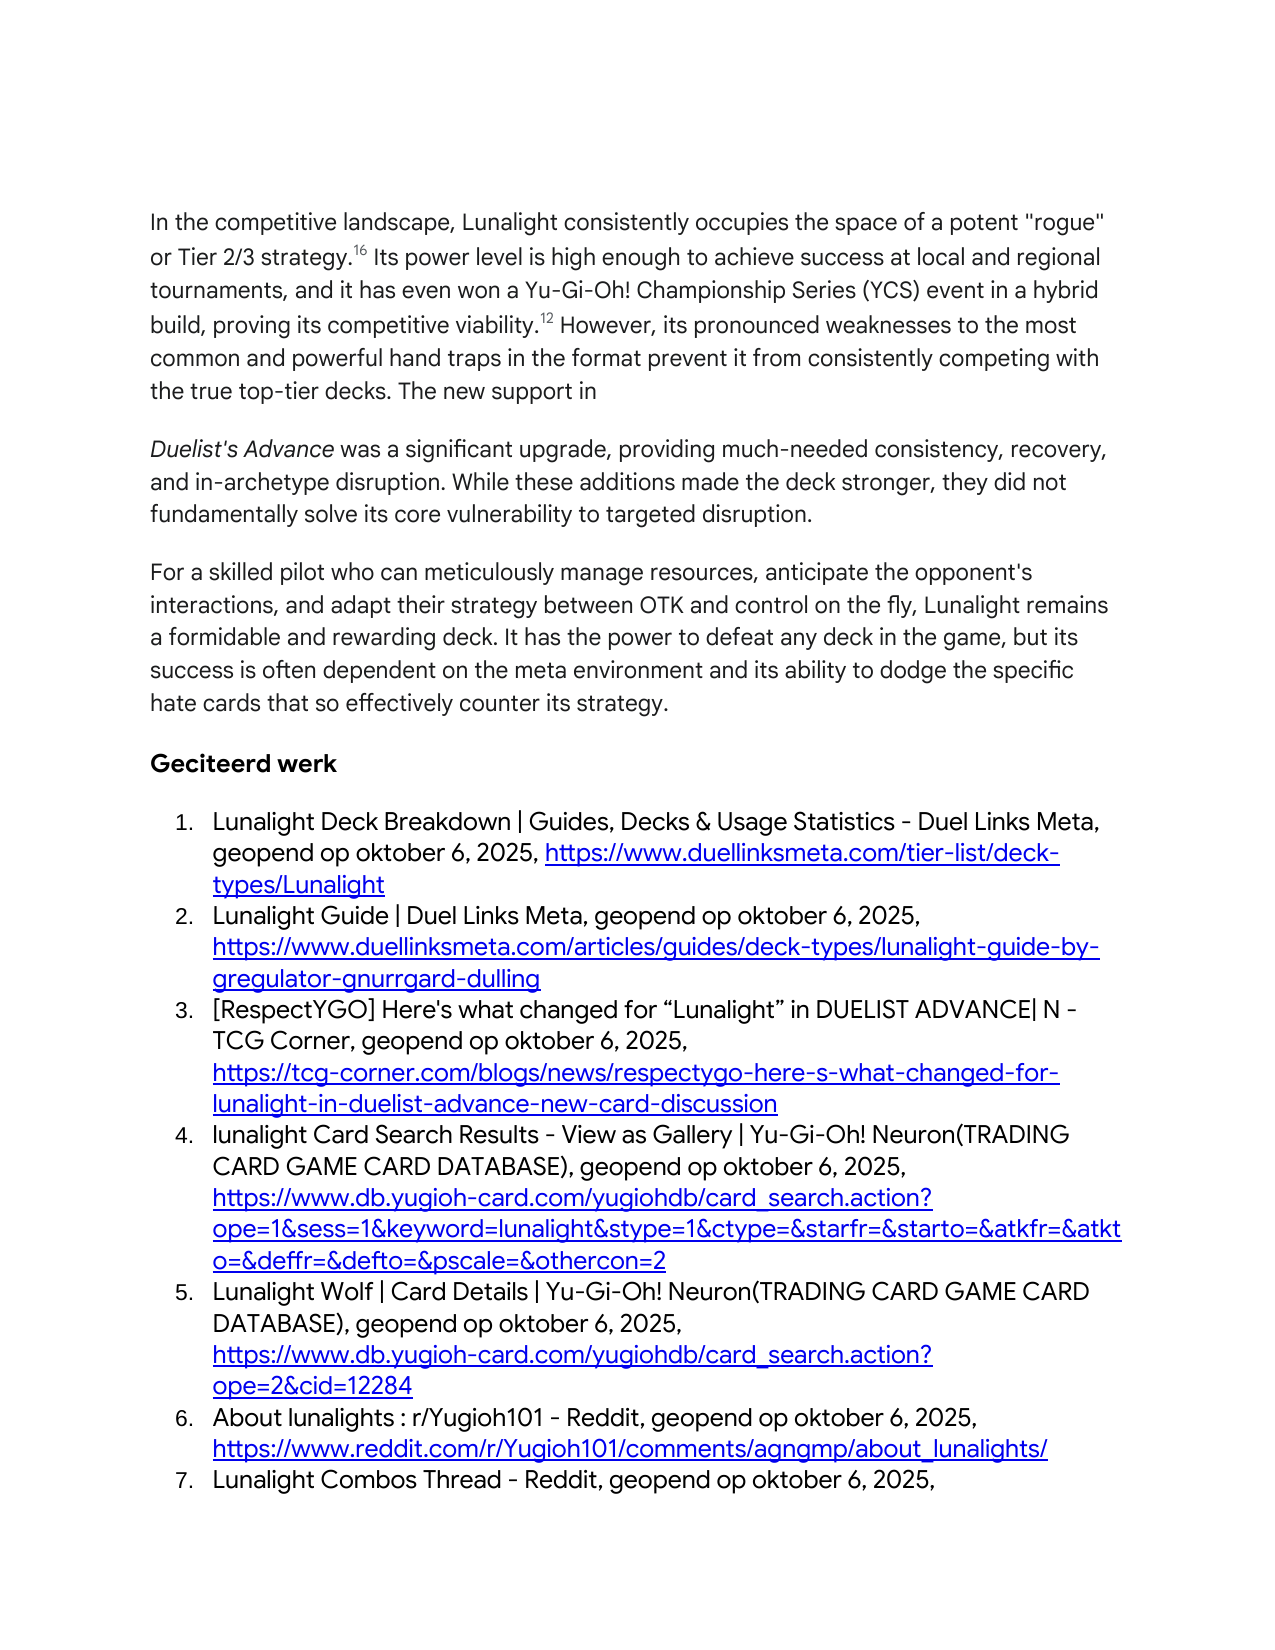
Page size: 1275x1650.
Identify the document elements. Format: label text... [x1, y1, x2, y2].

list About lunalights : r/Yugioh101 - Reddit, geopend op oktober 6, 2025, https://www.reddit.com/r/Yugioh101/comments/agngmp/about_lunalights/ [175, 1402, 1125, 1464]
text In the competitive landscape, Lunalight consistently occupies the space of a potent "rogue" or Tier 2/3 strategy.16 Its power level is high enough to achieve success at local and regional tournaments, and it has even won a Yu-Gi-Oh! Championship Series (YCS) event in a hybrid build, proving its competitive viability.12 However, its pronounced weaknesses to the most common and powerful hand traps in the format prevent it from consistently competing with the true top-tier decks. The new support in [150, 208, 1125, 406]
list lunalight Card Search Results - View as Gallery | Yu-Gi-Oh! Neuron(TRADING CARD GAME CARD DATABASE), geopend op oktober 6, 2025, https://www.db.yugioh-card.com/yugiohdb/card_search.action?ope=1&sess=1&keyword=lunalight&stype=1&ctype=&starfr=&starto=&atkfr=&atkto=&deffr=&defto=&pscale=&othercon=2 [175, 1120, 1125, 1276]
list Lunalight Wolf | Card Details | Yu-Gi-Oh! Neuron(TRADING CARD GAME CARD DATABASE), geopend op oktober 6, 2025, https://www.db.yugioh-card.com/yugiohdb/card_search.action?ope=2&cid=12284 [175, 1276, 1125, 1402]
list Lunalight Guide | Duel Links Meta, geopend op oktober 6, 2025, https://www.duellinksmeta.com/articles/guides/deck-types/lunalight-guide-by-gregulator-gnurrgard-dulling [175, 900, 1125, 994]
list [175, 1464, 1125, 1496]
list [RespectYGO] Here's what changed for “Lunalight” in DUELIST ADVANCE| N - TCG Corner, geopend op oktober 6, 2025, https://tcg-corner.com/blogs/news/respectygo-here-s-what-changed-for-lunalight-in-duelist-advance-new-card-discussion [175, 994, 1125, 1120]
text For a skilled pilot who can meticulously manage resources, anticipate the opponent's interactions, and adapt their strategy between OTK and control on the fly, Lunalight remains a formidable and rewarding deck. It has the power to defeat any deck in the game, but its success is often dependent on the meta environment and its ability to dodge the specific hate cards that so effectively counter its strategy. [150, 558, 1125, 718]
list Lunalight Deck Breakdown | Guides, Decks & Usage Statistics - Duel Links Meta, geopend op oktober 6, 2025, https://www.duellinksmeta.com/tier-list/deck-types/Lunalight [175, 806, 1125, 900]
text Duelist's Advance was a significant upgrade, providing much-needed consistency, recovery, and in-archetype disruption. While these additions made the deck stronger, they did not fundamentally solve its core vulnerability to targeted disruption. [150, 435, 1125, 529]
subtitle Geciteerd werk [150, 748, 1125, 779]
